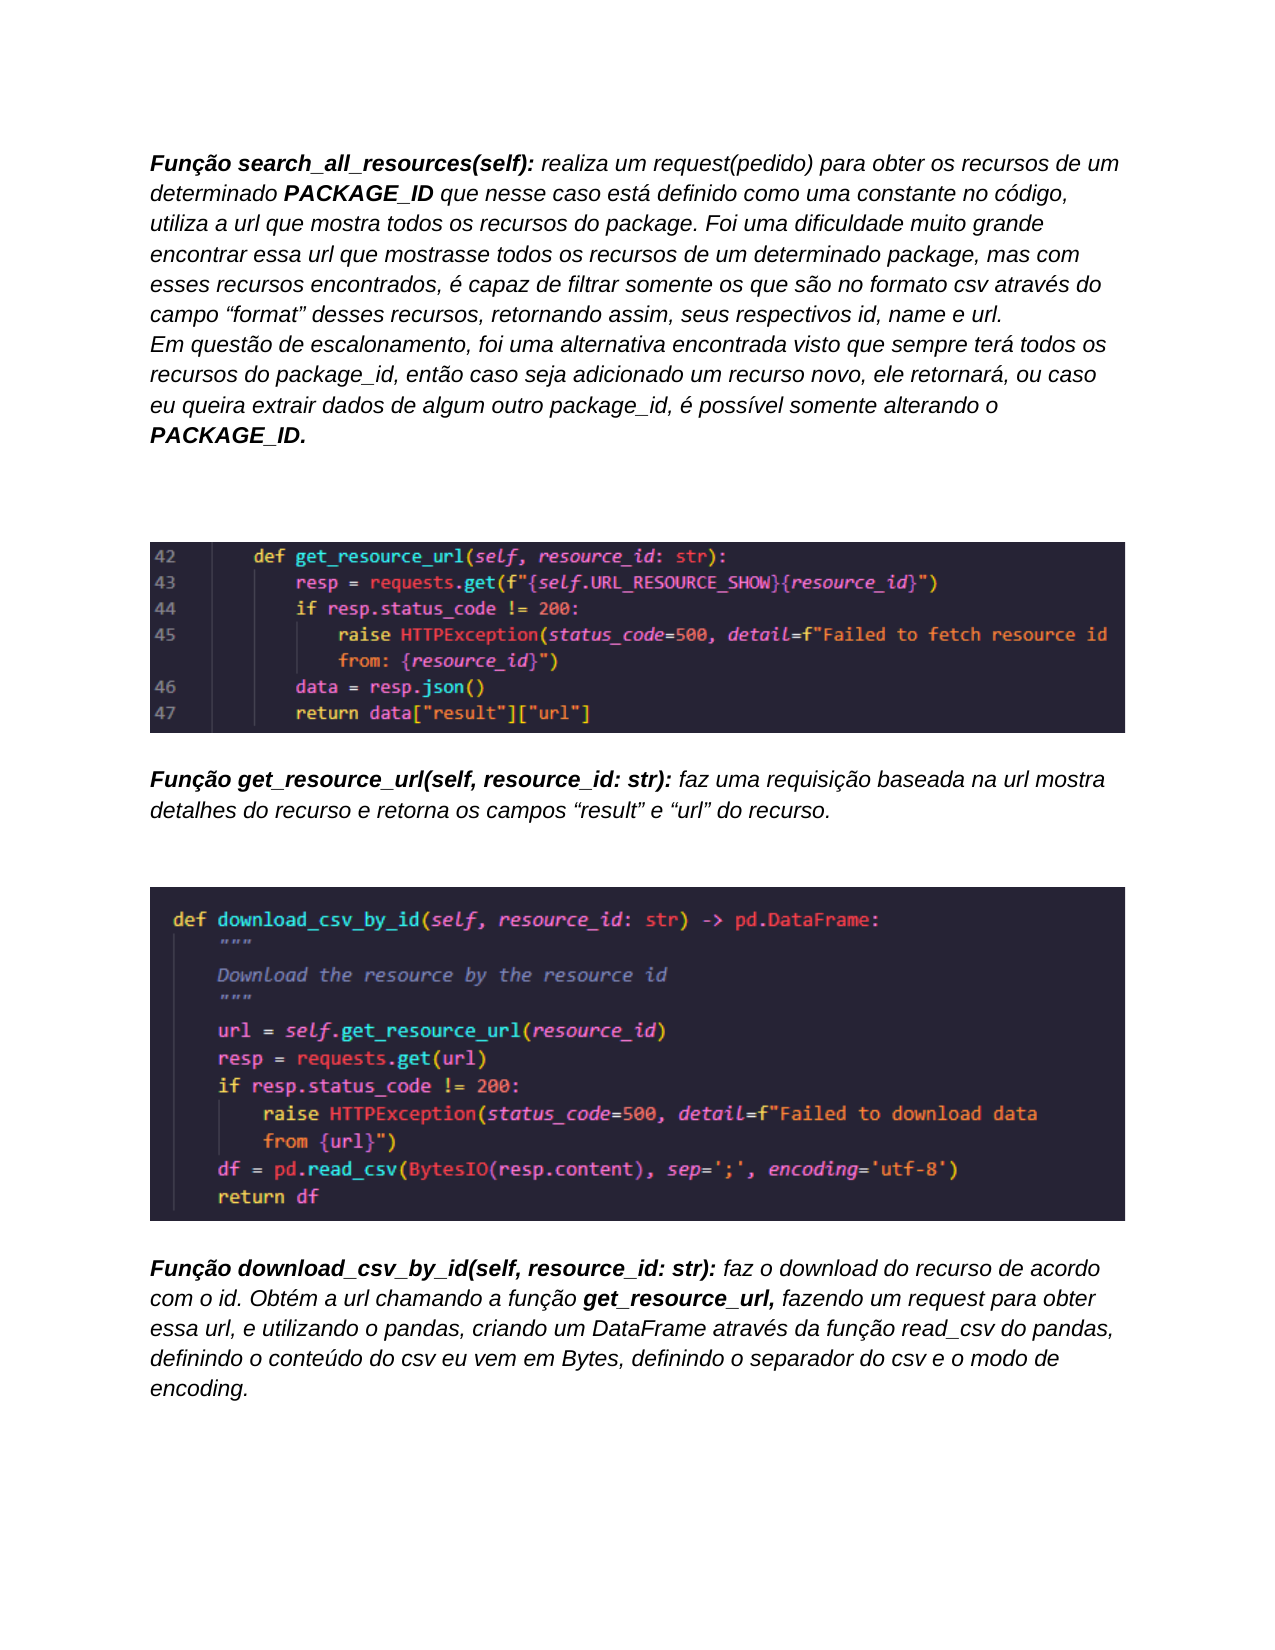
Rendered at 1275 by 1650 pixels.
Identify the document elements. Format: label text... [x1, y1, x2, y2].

picture [150, 887, 1125, 1221]
text Função download_csv_by_id(self, resource_id: str): faz o download do recurso de acordo com o id. Obtém a url chamando a função get_resource_url, fazendo um request para obter essa url, e utilizando o pandas, criando um DataFrame através da função read_csv do pandas, definindo o conteúdo do csv eu vem em Bytes, definindo o separador do csv e o modo de encoding. [150, 1254, 1125, 1402]
text Em questão de escalonamento, foi uma alternativa encontrada visto que sempre terá todos os recursos do package_id, então caso seja adicionado um recurso novo, ele retornará, ou caso eu queira extrair dados de algum outro package_id, é possível somente alterando o PACKAGE_ID. [150, 331, 1125, 448]
text Função get_resource_url(self, resource_id: str): faz uma requisição baseada na url mostra detalhes do recurso e retorna os campos “result” e “url” do recurso. [150, 766, 1125, 823]
picture [150, 542, 1125, 733]
text Função search_all_resources(self): realiza um request(pedido) para obter os recursos de um determinado PACKAGE_ID que nesse caso está definido como uma constante no código, utiliza a url que mostra todos os recursos do package. Foi uma dificuldade muito grande encontrar essa url que mostrasse todos os recursos de um determinado package, mas com esses recursos encontrados, é capaz de filtrar somente os que são no formato csv através do campo “format” desses recursos, retornando assim, seus respectivos id, name e url. [150, 150, 1125, 327]
